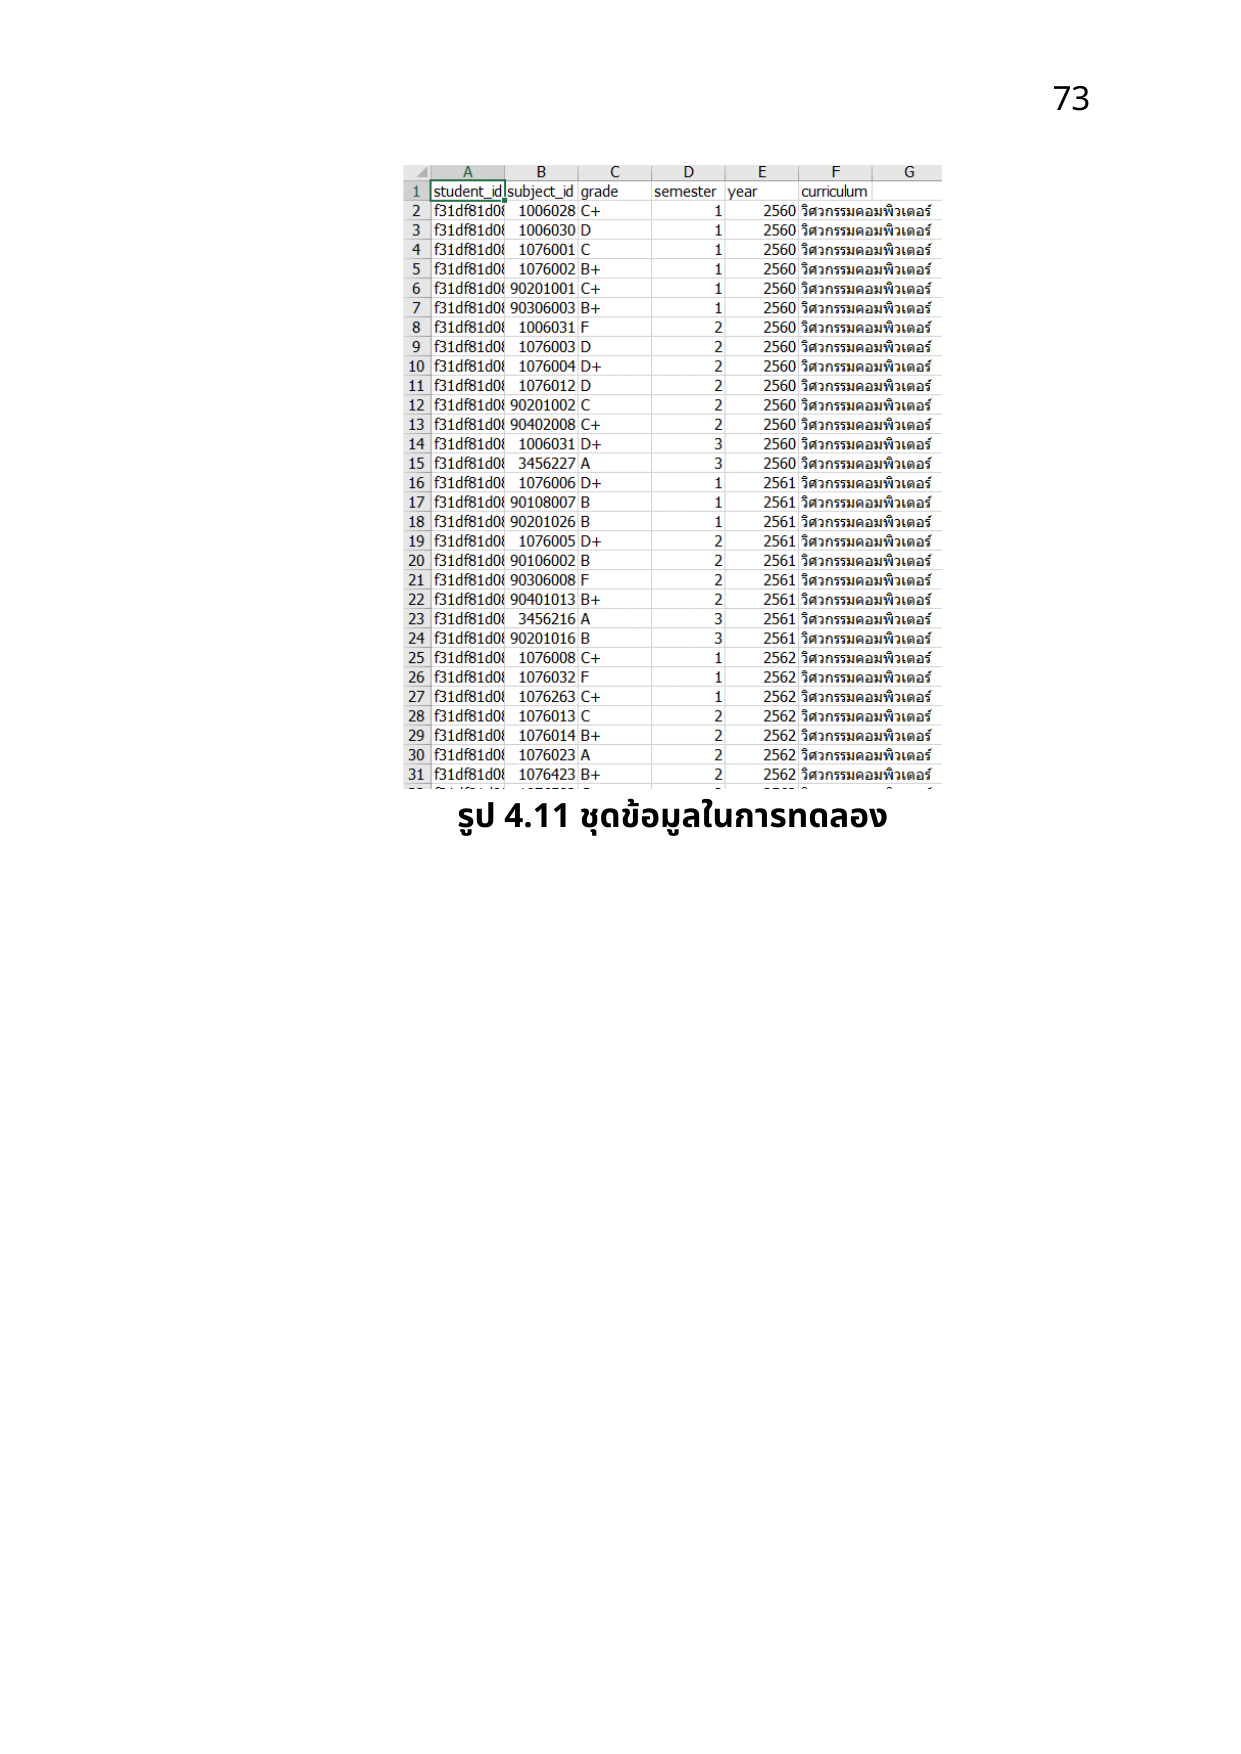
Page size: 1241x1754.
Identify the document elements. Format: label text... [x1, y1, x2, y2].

text รูป 4.11 ชุดข้อมูลในการทดลอง [255, 792, 1090, 842]
picture [403, 165, 942, 789]
